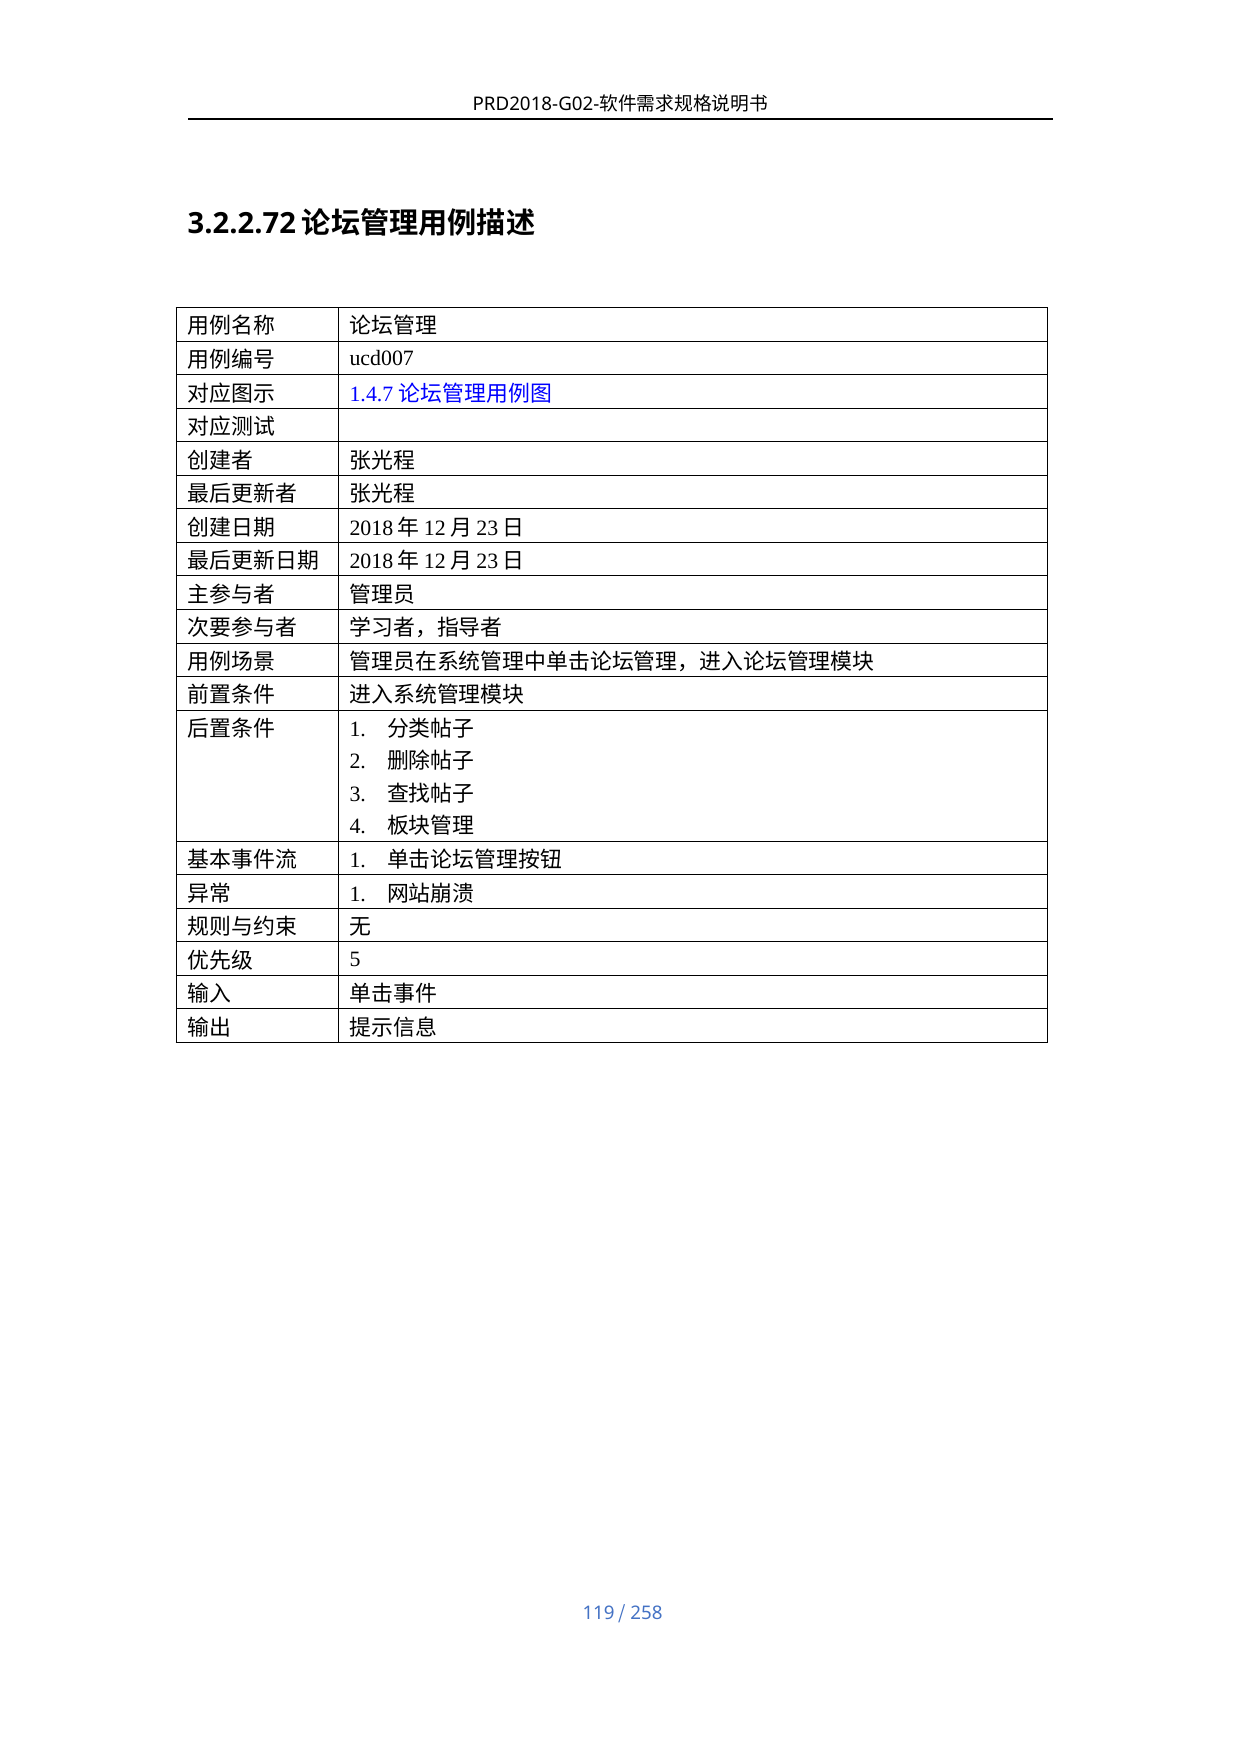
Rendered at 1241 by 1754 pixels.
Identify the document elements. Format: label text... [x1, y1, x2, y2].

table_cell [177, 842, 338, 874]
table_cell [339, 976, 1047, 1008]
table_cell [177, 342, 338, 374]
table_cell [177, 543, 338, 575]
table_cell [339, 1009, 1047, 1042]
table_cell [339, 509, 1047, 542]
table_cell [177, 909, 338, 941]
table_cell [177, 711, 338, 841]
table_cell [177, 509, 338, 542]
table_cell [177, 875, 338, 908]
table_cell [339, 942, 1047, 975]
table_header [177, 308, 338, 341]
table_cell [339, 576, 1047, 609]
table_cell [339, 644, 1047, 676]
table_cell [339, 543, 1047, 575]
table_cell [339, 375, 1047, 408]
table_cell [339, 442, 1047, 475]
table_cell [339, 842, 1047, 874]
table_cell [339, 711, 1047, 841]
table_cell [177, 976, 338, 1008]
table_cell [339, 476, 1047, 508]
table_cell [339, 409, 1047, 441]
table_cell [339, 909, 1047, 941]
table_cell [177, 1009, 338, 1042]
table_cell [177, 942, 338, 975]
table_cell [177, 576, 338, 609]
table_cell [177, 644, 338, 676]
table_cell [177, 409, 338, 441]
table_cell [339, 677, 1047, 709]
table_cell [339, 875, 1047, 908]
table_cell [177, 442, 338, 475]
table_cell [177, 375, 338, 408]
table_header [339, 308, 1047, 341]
subtitle 3.2.2.72论坛管理用例描述 [187, 188, 1053, 253]
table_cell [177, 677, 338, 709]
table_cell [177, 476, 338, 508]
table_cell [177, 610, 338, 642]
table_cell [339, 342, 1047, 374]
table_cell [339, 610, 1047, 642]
